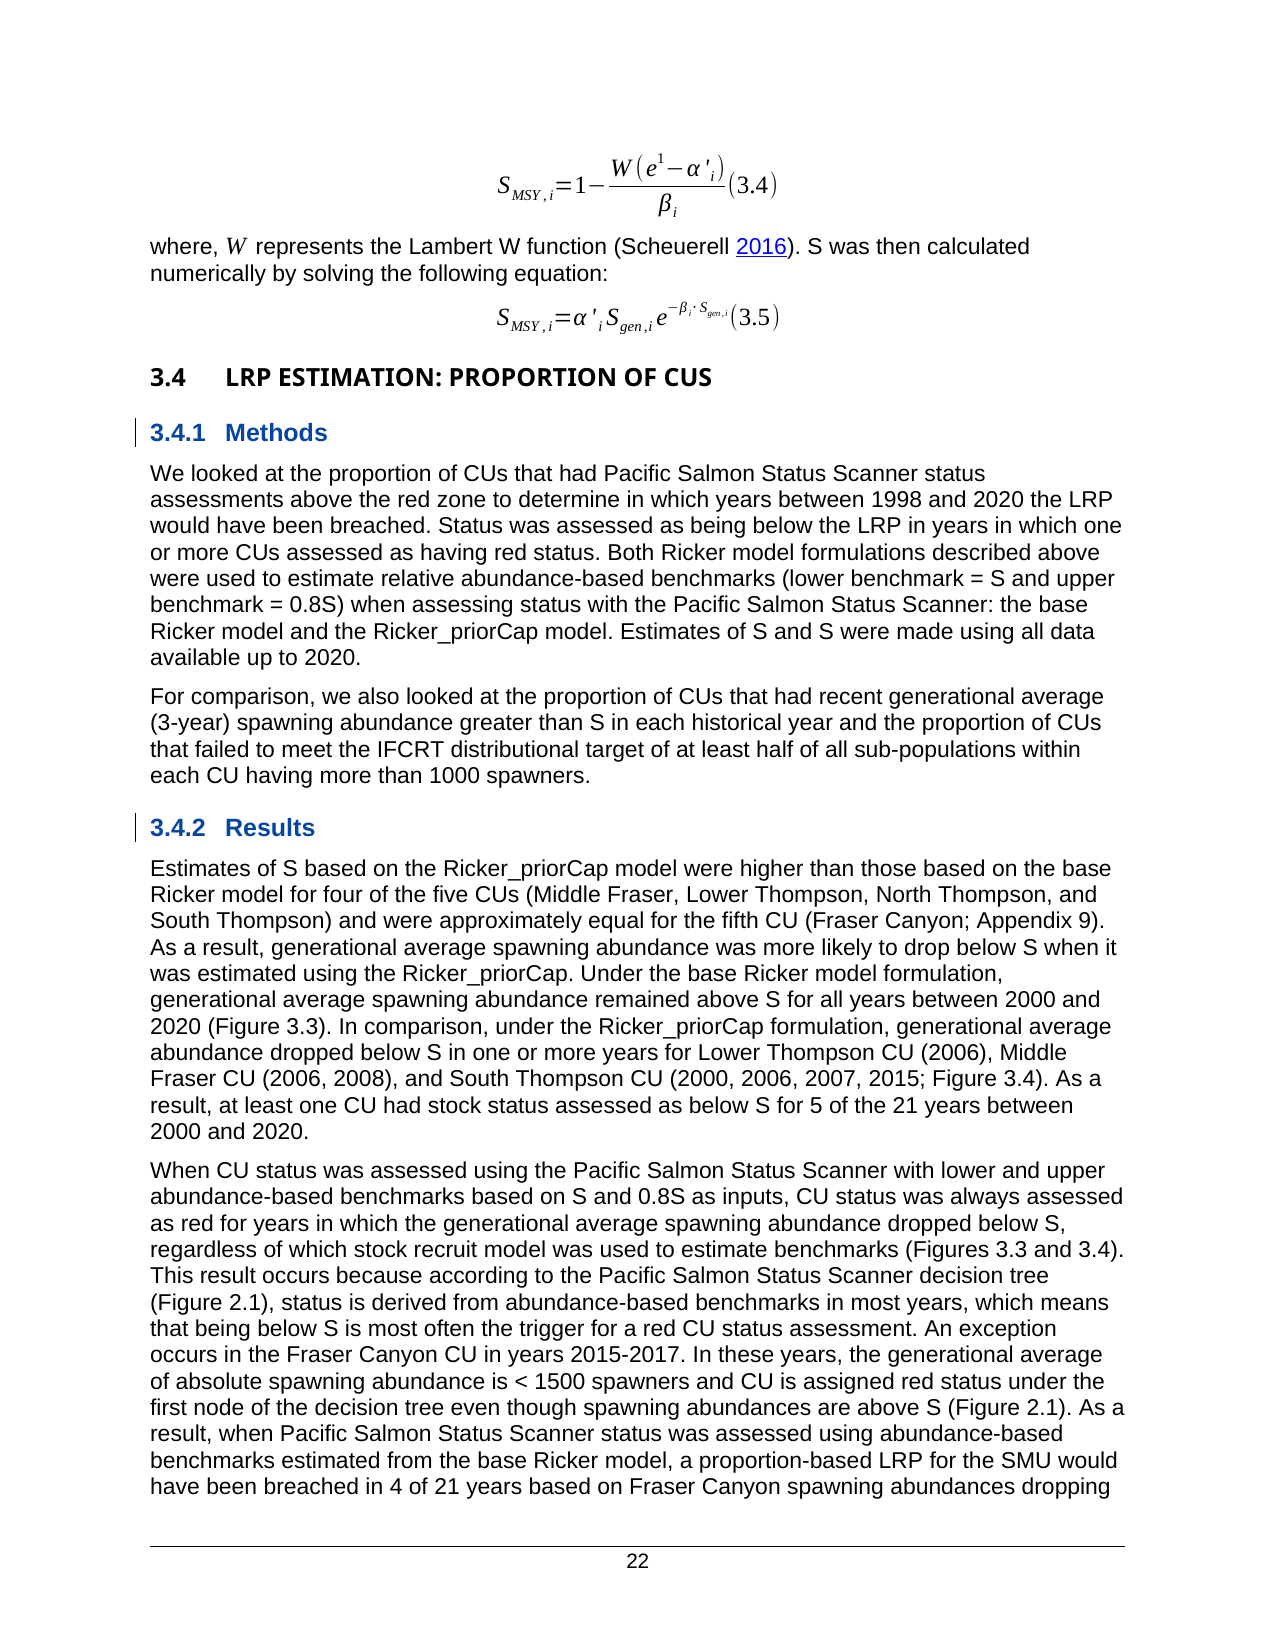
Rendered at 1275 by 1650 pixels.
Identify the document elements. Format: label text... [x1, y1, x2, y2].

text We looked at the proportion of CUs that had Pacific Salmon Status Scanner status assessments above the red zone to determine in which years between 1998 and 2020 the LRP would have been breached. Status was assessed as being below the LRP in years in which one or more CUs assessed as having red status. Both Ricker model formulations described above were used to estimate relative abundance-based benchmarks (lower benchmark = S and upper benchmark = 0.8S) when assessing status with the Pacific Salmon Status Scanner: the base Ricker model and the Ricker_priorCap model. Estimates of S and S were made using all data available up to 2020. [150, 459, 1125, 670]
subtitle 3.4.2 Results [150, 813, 1125, 842]
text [150, 1157, 1125, 1499]
text For comparison, we also looked at the proportion of CUs that had recent generational average (3-year) spawning abundance greater than S in each historical year and the proportion of CUs that failed to meet the IFCRT distributional target of at least half of all sub-populations within each CU having more than 1000 spawners. [150, 683, 1125, 788]
text where, represents the Lambert W function (Scheuerell 2016). S was then calculated numerically by solving the following equation: [150, 232, 1125, 286]
subtitle 3.4 LRP ESTIMATION: PROPORTION OF CUS [150, 359, 1125, 393]
text Estimates of S based on the Ricker_priorCap model were higher than those based on the base Ricker model for four of the five CUs (Middle Fraser, Lower Thompson, North Thompson, and South Thompson) and were approximately equal for the fifth CU (Fraser Canyon; Appendix 9). As a result, generational average spawning abundance was more likely to drop below S when it was estimated using the Ricker_priorCap. Under the base Ricker model formulation, generational average spawning abundance remained above S for all years between 2000 and 2020 (Figure 3.3). In comparison, under the Ricker_priorCap formulation, generational average abundance dropped below S in one or more years for Lower Thompson CU (2006), Middle Fraser CU (2006, 2008), and South Thompson CU (2000, 2006, 2007, 2015; Figure 3.4). As a result, at least one CU had stock status assessed as below S for 5 of the 21 years between 2000 and 2020. [150, 854, 1125, 1144]
subtitle 3.4.1 Methods [150, 418, 1125, 447]
